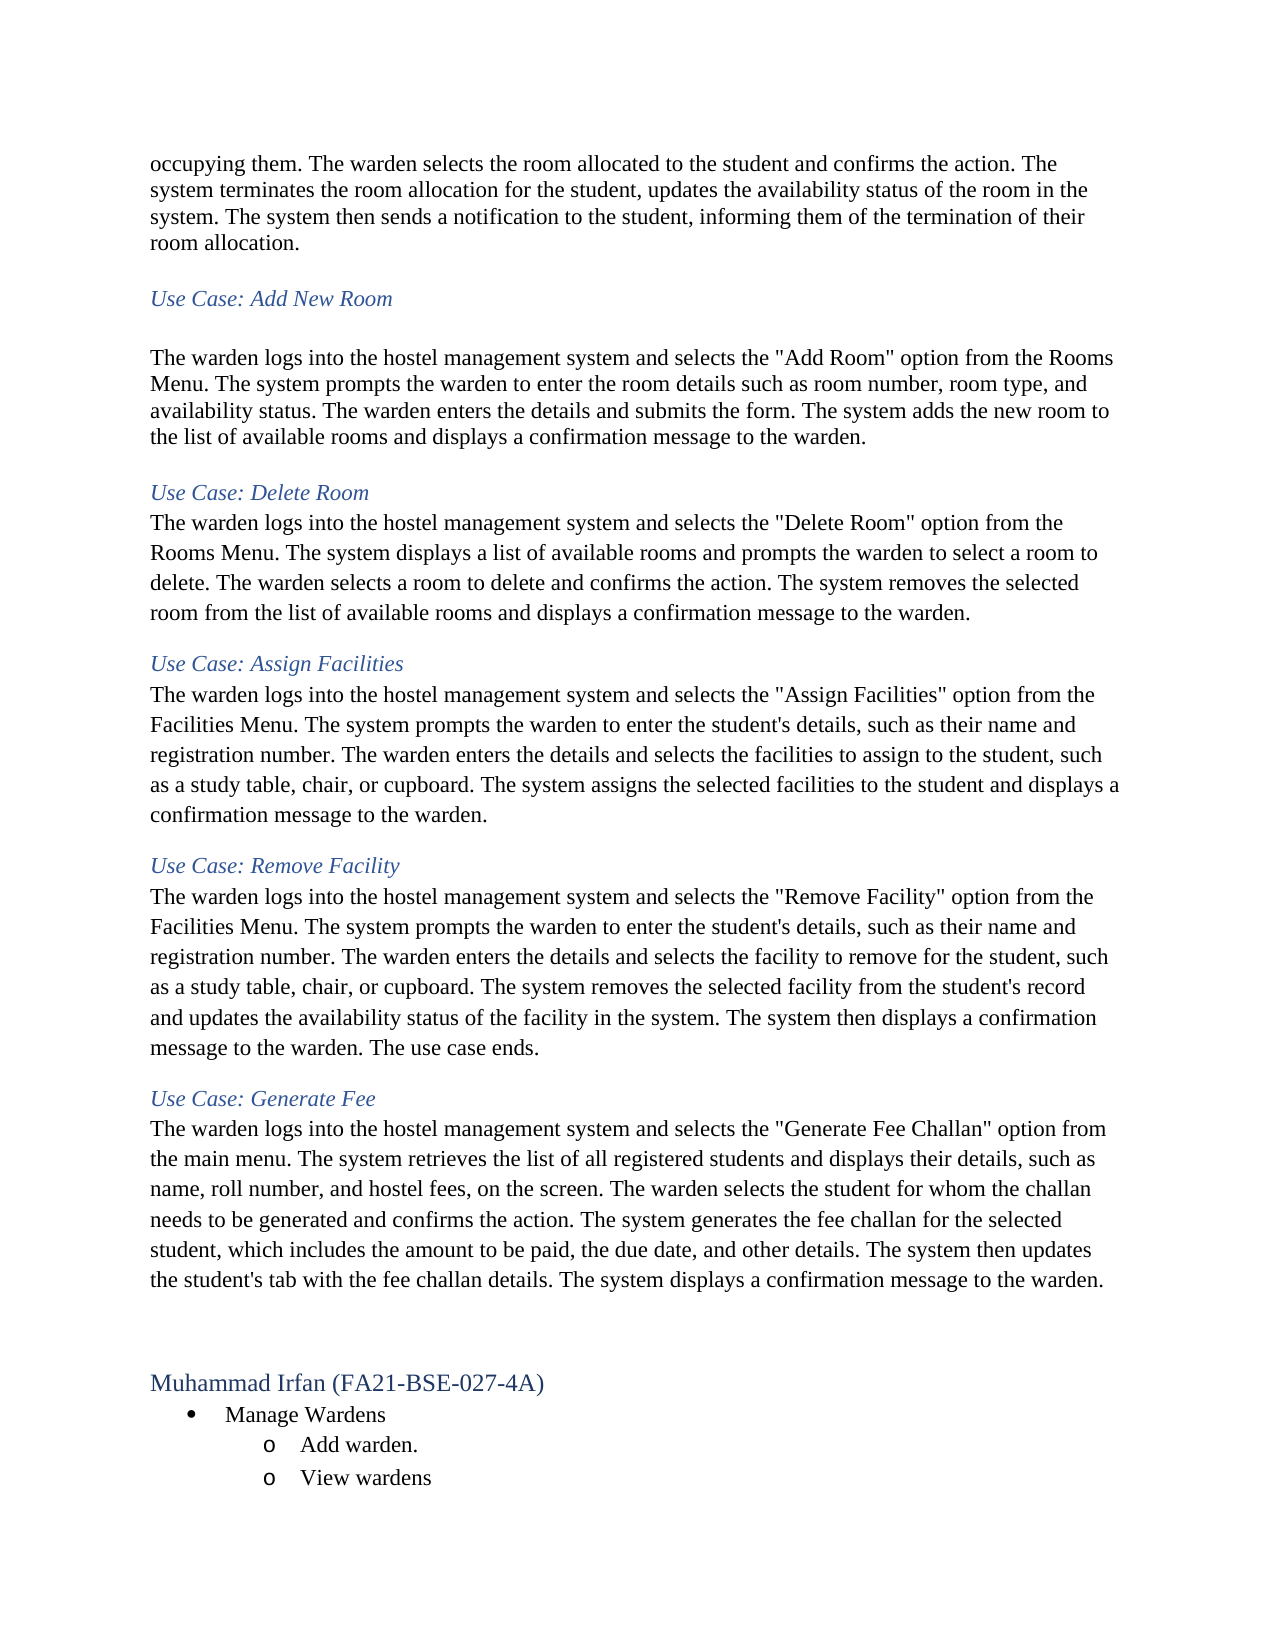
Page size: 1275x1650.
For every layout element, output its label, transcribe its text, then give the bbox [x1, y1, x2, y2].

text The warden logs into the hostel management system and selects the "Assign Facilities" option from the Facilities Menu. The system prompts the warden to enter the student's details, such as their name and registration number. The warden enters the details and selects the facilities to assign to the student, such as a study table, chair, or cupboard. The system assigns the selected facilities to the student and displays a confirmation message to the warden. [150, 681, 1125, 828]
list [150, 150, 1125, 255]
list The warden logs into the hostel management system and selects the "Add Room" option from the Rooms Menu. The system prompts the warden to enter the room details such as room number, room type, and availability status. The warden enters the details and submits the form. The system adds the new room to the list of available rooms and displays a confirmation message to the warden. [150, 344, 1125, 449]
text The warden logs into the hostel management system and selects the "Remove Facility" option from the Facilities Menu. The system prompts the warden to enter the student's details, such as their name and registration number. The warden enters the details and selects the facility to remove for the student, such as a study table, chair, or cupboard. The system removes the selected facility from the student's record and updates the availability status of the facility in the system. The system then displays a confirmation message to the warden. The use case ends. [150, 883, 1125, 1060]
subtitle Use Case: Delete Room [150, 478, 1125, 505]
text The warden logs into the hostel management system and selects the "Generate Fee Challan" option from the main menu. The system retrieves the list of all registered students and displays their details, such as name, roll number, and hostel fees, on the screen. The warden selects the student for whom the challan needs to be generated and confirms the action. The system generates the fee challan for the selected student, which includes the amount to be paid, the due date, and other details. The system then updates the student's tab with the fee challan details. The system displays a confirmation message to the warden. [150, 1115, 1125, 1292]
subtitle Use Case: Generate Fee [150, 1085, 1125, 1111]
list Add warden. [262, 1431, 1125, 1459]
list Manage Wardens [187, 1401, 1125, 1427]
list View wardens [262, 1464, 1125, 1492]
subtitle Muhammad Irfan (FA21-BSE-027-4A) [150, 1368, 1125, 1397]
subtitle Use Case: Assign Facilities [150, 650, 1125, 677]
subtitle Use Case: Add New Room [150, 284, 1125, 311]
subtitle Use Case: Remove Facility [150, 852, 1125, 879]
text The warden logs into the hostel management system and selects the "Delete Room" option from the Rooms Menu. The system displays a list of available rooms and prompts the warden to select a room to delete. The warden selects a room to delete and confirms the action. The system removes the selected room from the list of available rooms and displays a confirmation message to the warden. [150, 509, 1125, 626]
